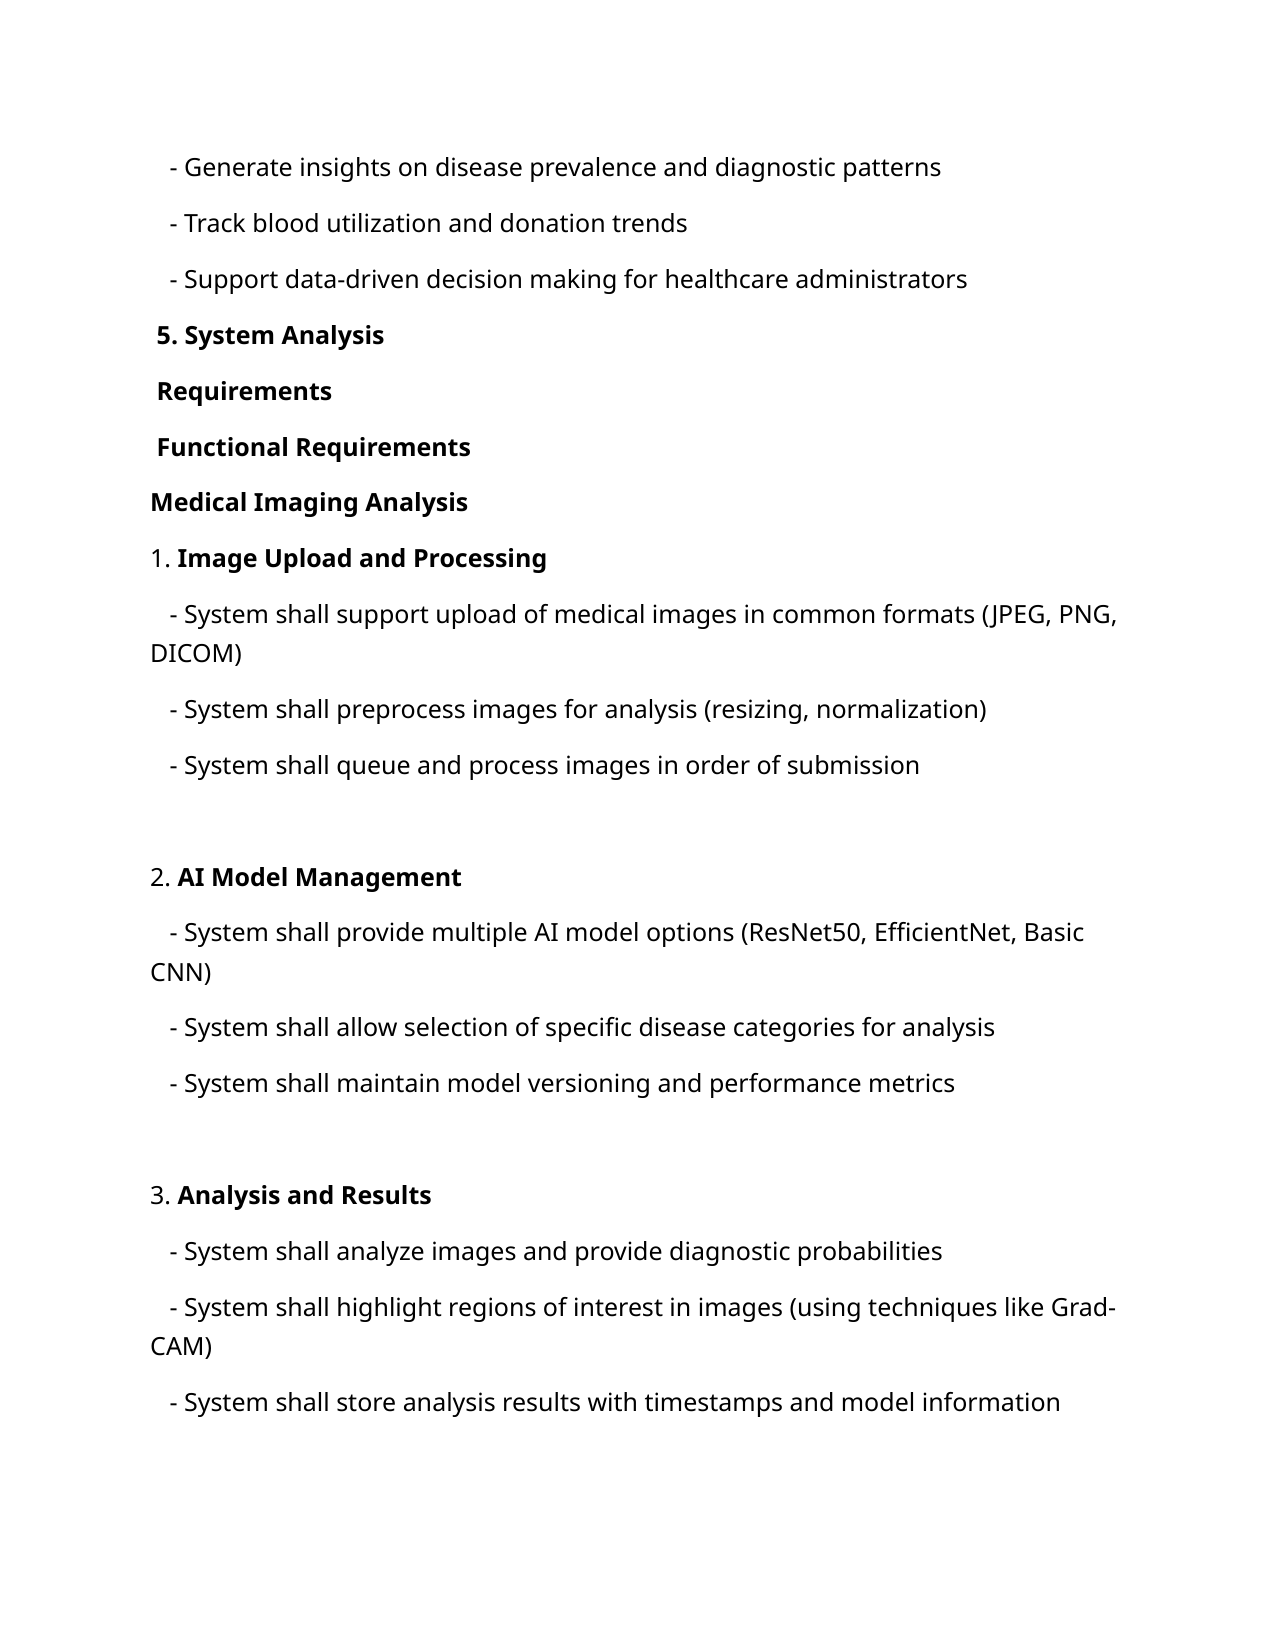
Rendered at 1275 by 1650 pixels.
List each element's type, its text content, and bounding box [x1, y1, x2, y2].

text - Support data-driven decision making for healthcare administrators [150, 262, 1125, 296]
text 1. Image Upload and Processing [150, 541, 1125, 575]
text - System shall allow selection of specific disease categories for analysis [150, 1010, 1125, 1044]
text - Generate insights on disease prevalence and diagnostic patterns [150, 150, 1125, 184]
text - Track blood utilization and donation trends [150, 206, 1125, 240]
text - System shall provide multiple AI model options (ResNet50, EfficientNet, Basic CNN) [150, 915, 1125, 988]
text Medical Imaging Analysis [150, 485, 1125, 519]
text 2. AI Model Management [150, 859, 1125, 893]
text Requirements [150, 373, 1125, 407]
text - System shall store analysis results with timestamps and model information [150, 1384, 1125, 1418]
text - System shall support upload of medical images in common formats (JPEG, PNG, DICOM) [150, 597, 1125, 670]
text - System shall queue and process images in order of submission [150, 747, 1125, 782]
text - System shall highlight regions of interest in images (using techniques like Grad-CAM) [150, 1289, 1125, 1362]
text Functional Requirements [150, 429, 1125, 463]
text 3. Analysis and Results [150, 1177, 1125, 1212]
text - System shall preprocess images for analysis (resizing, normalization) [150, 692, 1125, 726]
text - System shall maintain model versioning and performance metrics [150, 1066, 1125, 1100]
text - System shall analyze images and provide diagnostic probabilities [150, 1233, 1125, 1267]
text 5. System Analysis [150, 317, 1125, 352]
